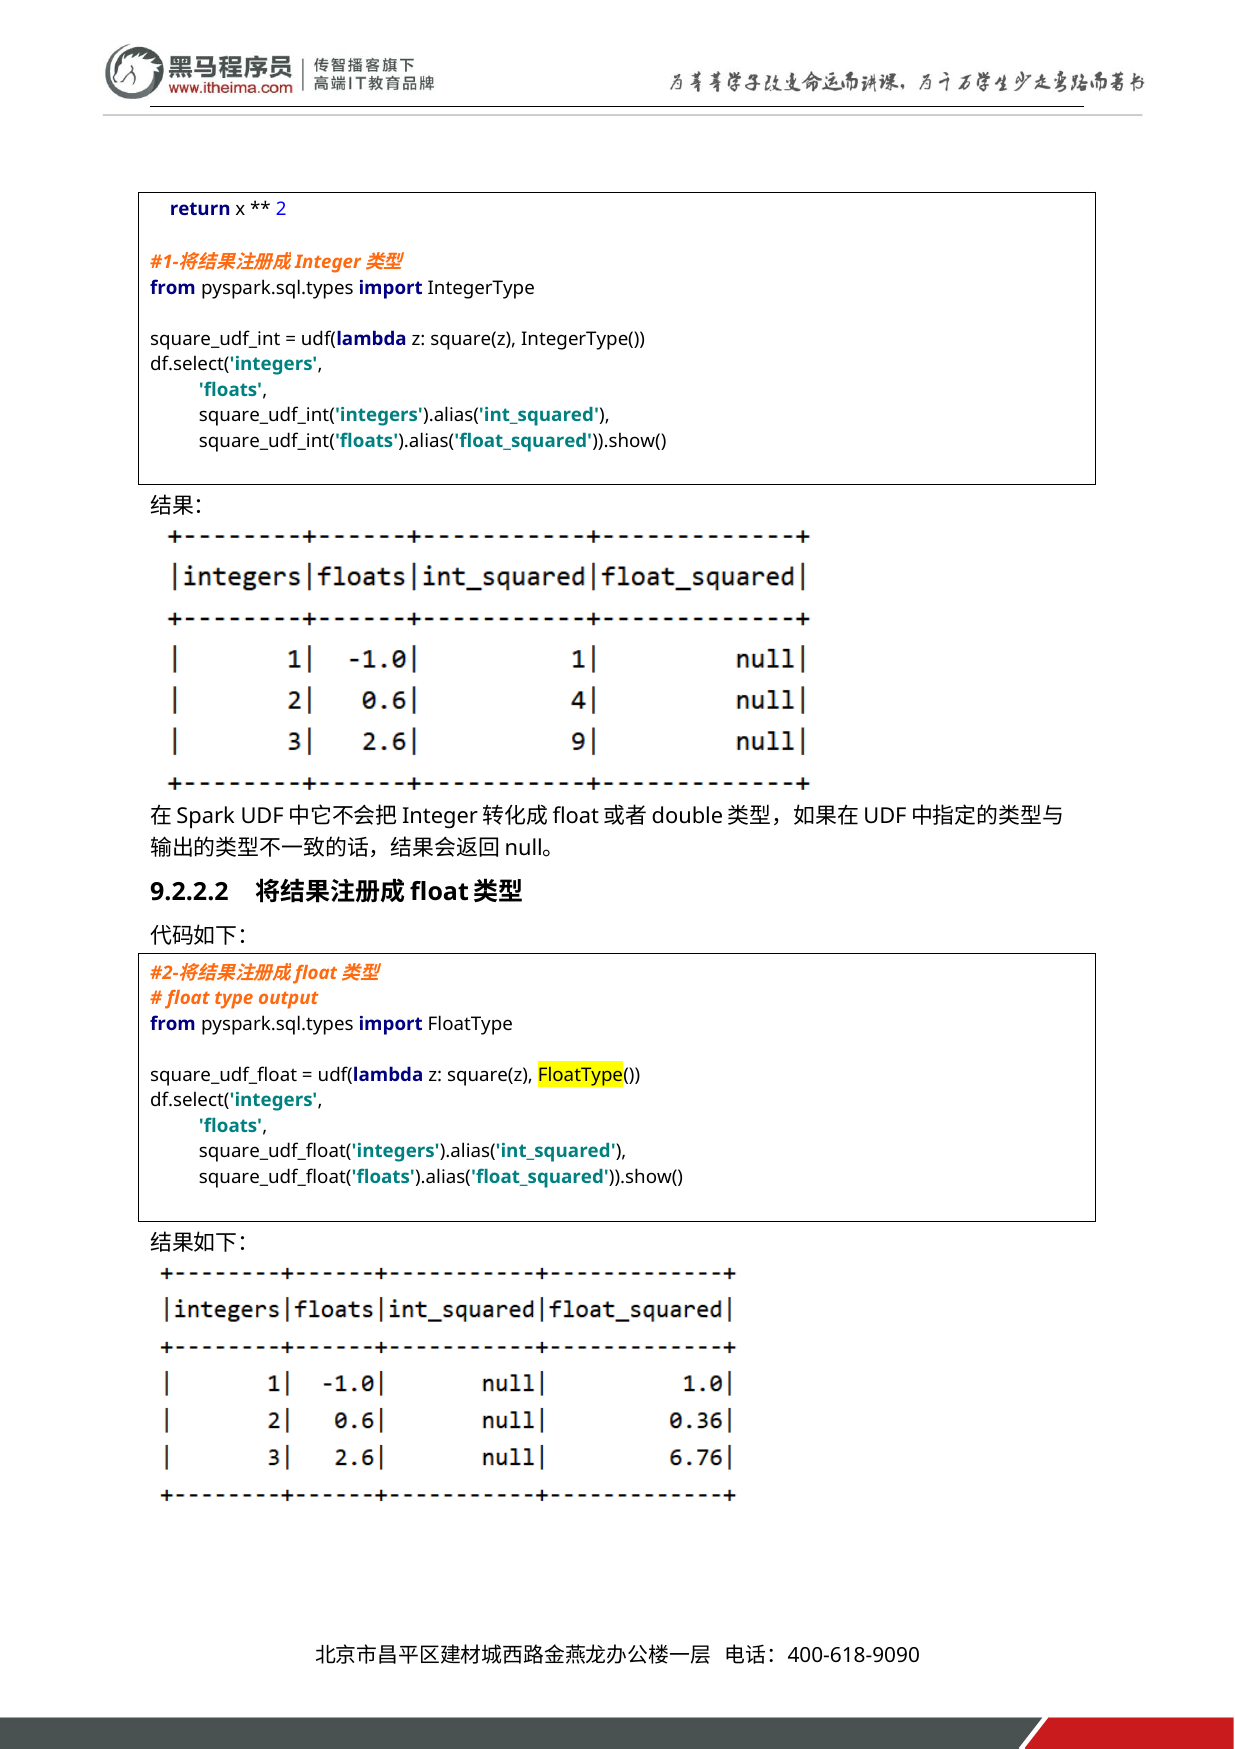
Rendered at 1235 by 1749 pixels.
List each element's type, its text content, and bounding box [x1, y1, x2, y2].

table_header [139, 193, 1095, 484]
picture [150, 1259, 772, 1510]
text 结果： [150, 488, 1084, 520]
text 结果如下： [150, 1225, 1084, 1256]
picture [0, 0, 1235, 123]
picture [150, 523, 839, 795]
subtitle 将结果注册成float类型 [150, 872, 1084, 908]
text 在Spark UDF中它不会把Integer转化成float或者double类型，如果在UDF中指定的类型与输出的类型不一致的话，结果会返回null。 [150, 798, 1084, 861]
table_header #2-将结果注册成float类型 # float type output from pyspark.sql.types import FloatType square_udf_float = udf(lambda z: square(z), FloatType()) df.select('integers', 'floats', square_udf_float('integers').alias('int_squared'), square_udf_float('floats').alias('float_squared')).show() [139, 954, 1095, 1221]
picture [0, 1658, 1234, 1749]
text 代码如下： [150, 918, 1084, 950]
